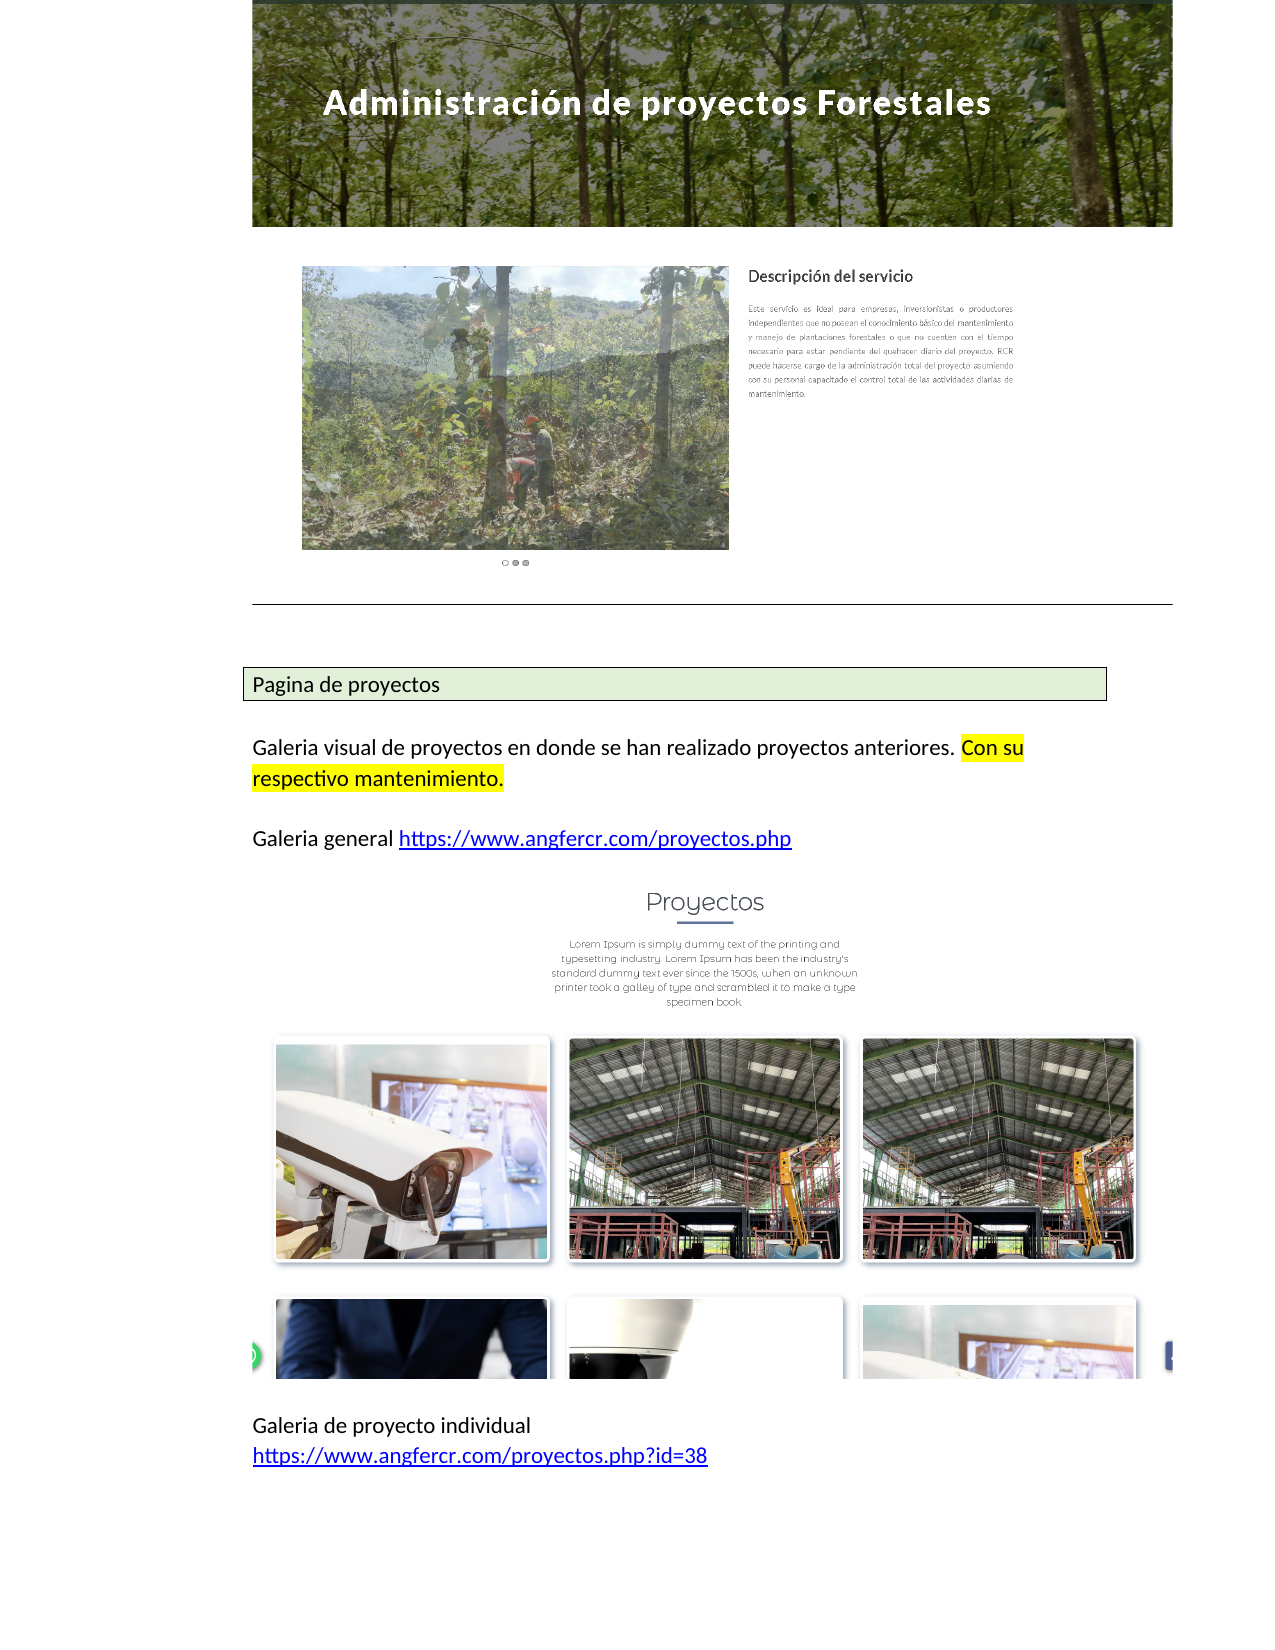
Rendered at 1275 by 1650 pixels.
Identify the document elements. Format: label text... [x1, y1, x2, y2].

picture [252, 0, 1173, 605]
list Pagina de proyectos [244, 668, 1106, 700]
list https://www.angfercr.com/proyectos.php?id=38 [252, 1441, 1098, 1469]
list Galeria de proyecto individual [252, 1411, 1098, 1439]
list Galeria visual de proyectos en donde se han realizado proyectos anteriores. Con su respectivo mantenimiento. [252, 733, 1098, 792]
list Galeria general https://www.angfercr.com/proyectos.php [252, 824, 1098, 852]
picture [252, 884, 1173, 1379]
